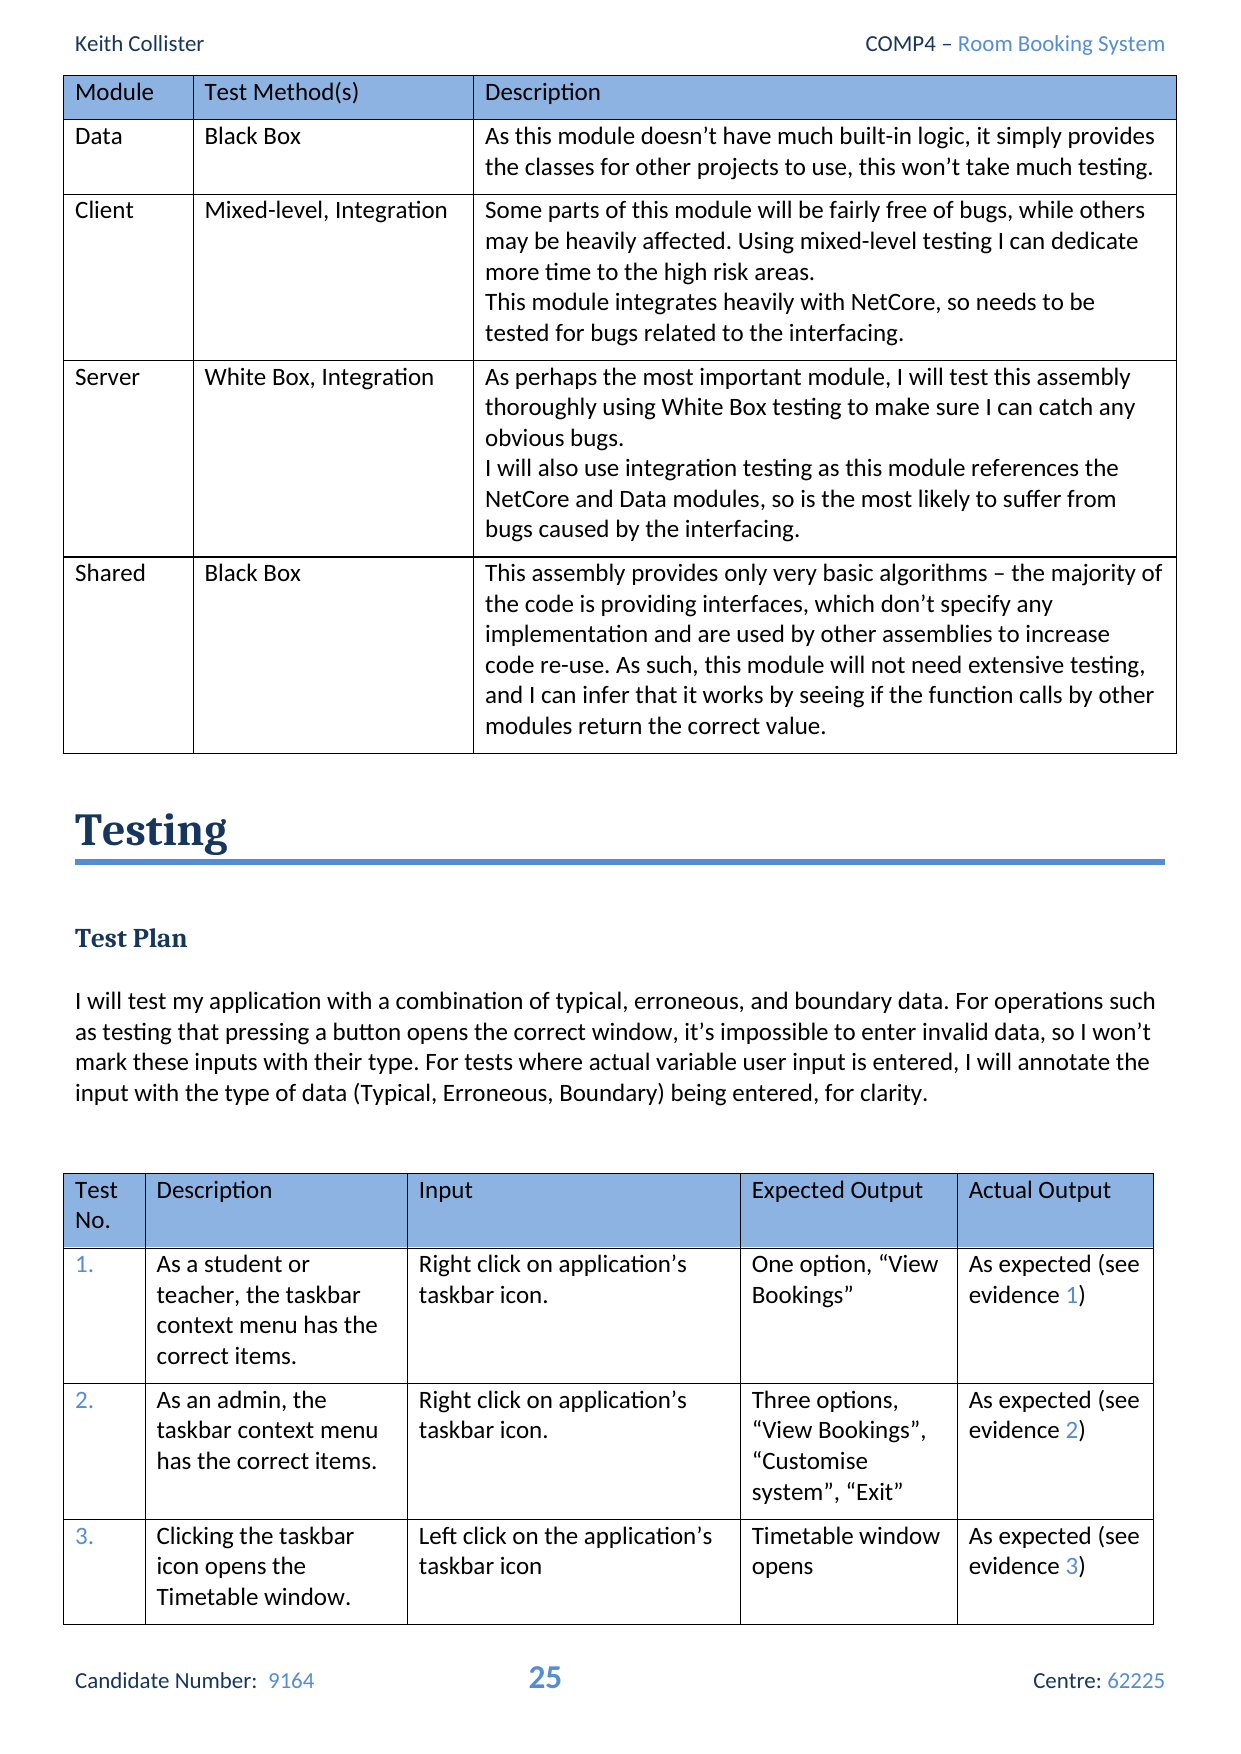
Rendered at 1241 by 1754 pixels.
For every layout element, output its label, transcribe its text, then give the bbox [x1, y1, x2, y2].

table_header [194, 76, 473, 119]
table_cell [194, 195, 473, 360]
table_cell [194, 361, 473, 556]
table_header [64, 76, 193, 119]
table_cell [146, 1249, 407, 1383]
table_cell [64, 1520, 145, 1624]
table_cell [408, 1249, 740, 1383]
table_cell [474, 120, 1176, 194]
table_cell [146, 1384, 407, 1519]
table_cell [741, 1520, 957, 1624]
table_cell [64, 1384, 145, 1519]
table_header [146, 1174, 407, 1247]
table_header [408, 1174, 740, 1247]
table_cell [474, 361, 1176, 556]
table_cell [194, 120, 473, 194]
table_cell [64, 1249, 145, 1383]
subtitle Test Plan [75, 923, 1165, 954]
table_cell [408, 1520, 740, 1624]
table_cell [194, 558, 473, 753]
subtitle Testing [75, 804, 1165, 859]
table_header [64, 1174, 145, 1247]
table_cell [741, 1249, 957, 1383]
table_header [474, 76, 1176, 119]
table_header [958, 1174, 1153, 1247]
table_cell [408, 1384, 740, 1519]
text I will test my application with a combination of typical, erroneous, and boundary data. For operations such as testing that pressing a button opens the correct window, it’s impossible to enter invalid data, so I won’t mark these inputs with their type. For tests where actual variable user input is entered, I will annotate the input with the type of data (Typical, Erroneous, Boundary) being entered, for clarity. [75, 985, 1165, 1107]
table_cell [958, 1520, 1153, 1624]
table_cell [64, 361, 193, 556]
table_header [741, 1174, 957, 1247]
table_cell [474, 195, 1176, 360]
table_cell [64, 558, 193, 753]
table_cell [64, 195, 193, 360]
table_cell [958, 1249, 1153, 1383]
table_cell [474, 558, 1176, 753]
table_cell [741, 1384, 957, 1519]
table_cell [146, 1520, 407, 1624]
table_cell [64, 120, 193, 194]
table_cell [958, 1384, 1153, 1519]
